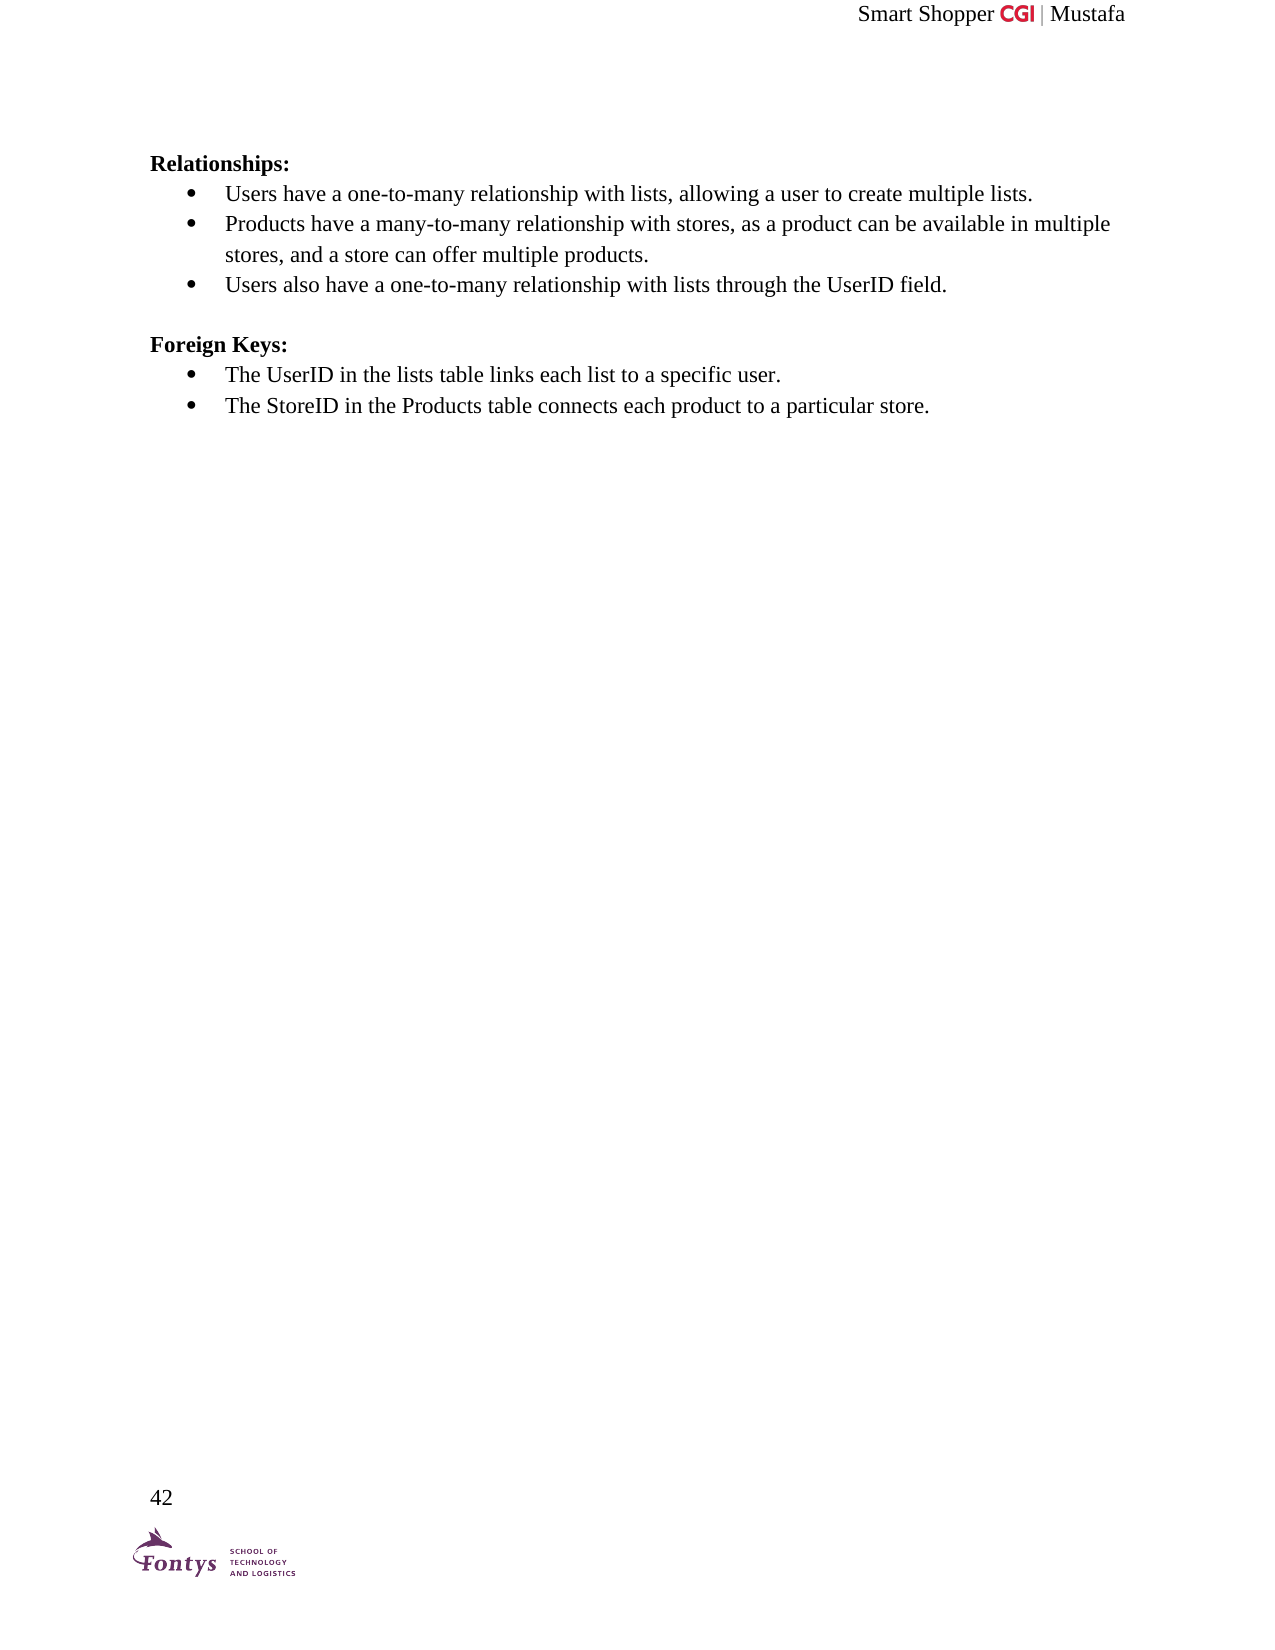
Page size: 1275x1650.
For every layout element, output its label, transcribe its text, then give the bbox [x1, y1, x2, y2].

list Users also have a one-to-many relationship with lists through the UserID field. [187, 271, 1125, 297]
list The StoreID in the Products table connects each product to a particular store. [187, 392, 1125, 418]
text Foreign Keys: [150, 331, 1125, 358]
text Relationships: [150, 150, 1125, 176]
list Products have a many-to-many relationship with stores, as a product can be available in multiple stores, and a store can offer multiple products. [187, 210, 1125, 267]
list The UserID in the lists table links each list to a specific user. [187, 361, 1125, 388]
picture [1000, 5, 1034, 22]
picture [128, 1520, 300, 1582]
list Users have a one-to-many relationship with lists, allowing a user to create multiple lists. [187, 180, 1125, 207]
